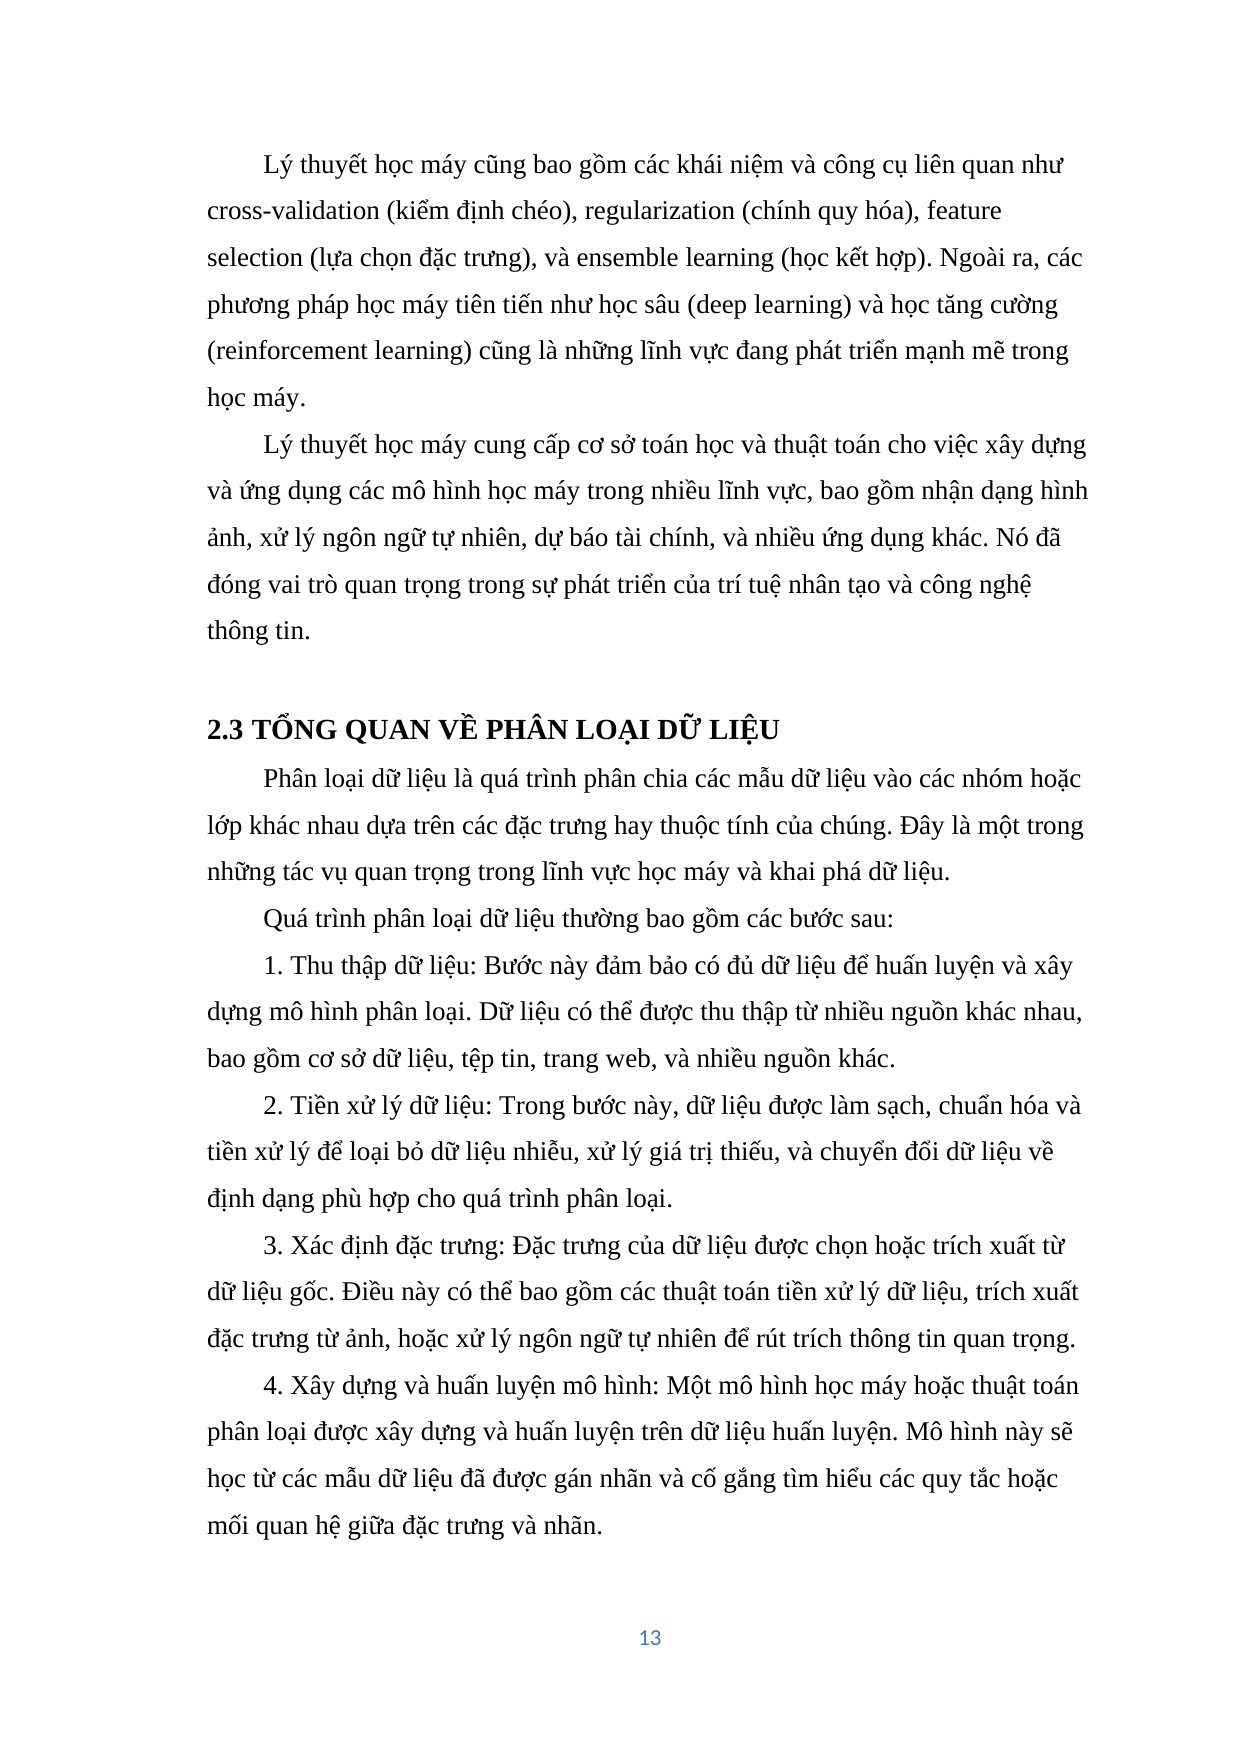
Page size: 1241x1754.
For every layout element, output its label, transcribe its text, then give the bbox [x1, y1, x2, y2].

text Lý thuyết học máy cũng bao gồm các khái niệm và công cụ liên quan như cross-validation (kiểm định chéo), regularization (chính quy hóa), feature selection (lựa chọn đặc trưng), và ensemble learning (học kết hợp). Ngoài ra, các phương pháp học máy tiên tiến như học sâu (deep learning) và học tăng cường (reinforcement learning) cũng là những lĩnh vực đang phát triển mạnh mẽ trong học máy. [207, 148, 1092, 412]
text Lý thuyết học máy cung cấp cơ sở toán học và thuật toán cho việc xây dựng và ứng dụng các mô hình học máy trong nhiều lĩnh vực, bao gồm nhận dạng hình ảnh, xử lý ngôn ngữ tự nhiên, dự báo tài chính, và nhiều ứng dụng khác. Nó đã đóng vai trò quan trọng trong sự phát triển của trí tuệ nhân tạo và công nghệ thông tin. [207, 428, 1092, 646]
text Quá trình phân loại dữ liệu thường bao gồm các bước sau: [207, 902, 1092, 933]
text 4. Xây dựng và huấn luyện mô hình: Một mô hình học máy hoặc thuật toán phân loại được xây dựng và huấn luyện trên dữ liệu huấn luyện. Mô hình này sẽ học từ các mẫu dữ liệu đã được gán nhãn và cố gắng tìm hiểu các quy tắc hoặc mối quan hệ giữa đặc trưng và nhãn. [207, 1369, 1092, 1540]
text 3. Xác định đặc trưng: Đặc trưng của dữ liệu được chọn hoặc trích xuất từ dữ liệu gốc. Điều này có thể bao gồm các thuật toán tiền xử lý dữ liệu, trích xuất đặc trưng từ ảnh, hoặc xử lý ngôn ngữ tự nhiên để rút trích thông tin quan trọng. [207, 1229, 1092, 1353]
subtitle TỔNG QUAN VỀ PHÂN LOẠI DỮ LIỆU [207, 712, 1092, 745]
text Phân loại dữ liệu là quá trình phân chia các mẫu dữ liệu vào các nhóm hoặc lớp khác nhau dựa trên các đặc trưng hay thuộc tính của chúng. Đây là một trong những tác vụ quan trọng trong lĩnh vực học máy và khai phá dữ liệu. [207, 762, 1092, 887]
text 1. Thu thập dữ liệu: Bước này đảm bảo có đủ dữ liệu để huấn luyện và xây dựng mô hình phân loại. Dữ liệu có thể được thu thập từ nhiều nguồn khác nhau, bao gồm cơ sở dữ liệu, tệp tin, trang web, và nhiều nguồn khác. [207, 949, 1092, 1073]
text 2. Tiền xử lý dữ liệu: Trong bước này, dữ liệu được làm sạch, chuẩn hóa và tiền xử lý để loại bỏ dữ liệu nhiễu, xử lý giá trị thiếu, và chuyển đổi dữ liệu về định dạng phù hợp cho quá trình phân loại. [207, 1089, 1092, 1213]
